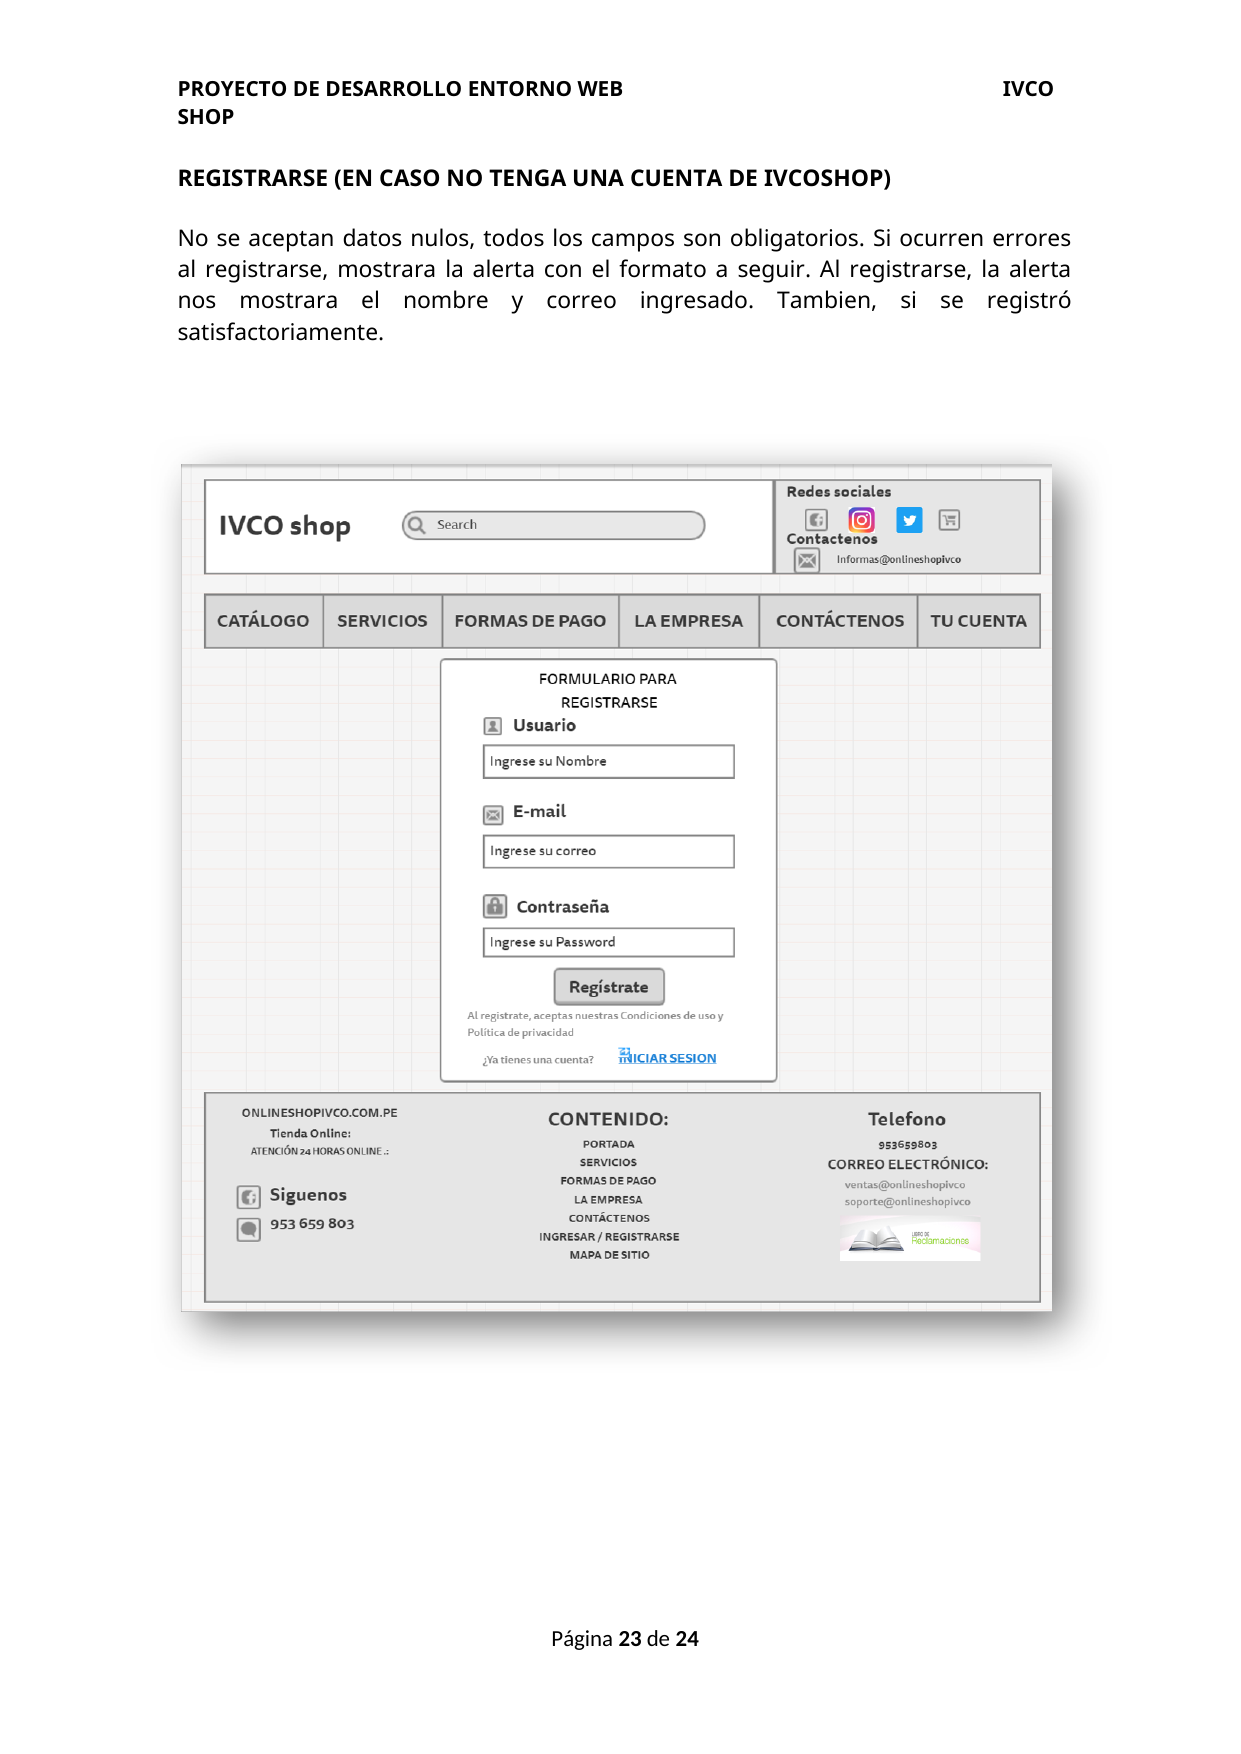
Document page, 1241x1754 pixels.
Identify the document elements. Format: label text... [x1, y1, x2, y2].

subtitle REGISTRARSE (EN CASO NO TENGA UNA CUENTA DE IVCOSHOP) [177, 162, 1072, 194]
text No se aceptan datos nulos, todos los campos son obligatorios. Si ocurren errores al registrarse, mostrara la alerta con el formato a seguir. Al registrarse, la alerta nos mostrara el nombre y correo ingresado. Tambien, si se registró satisfactoriamente. [177, 222, 1072, 347]
picture [181, 464, 1052, 1312]
